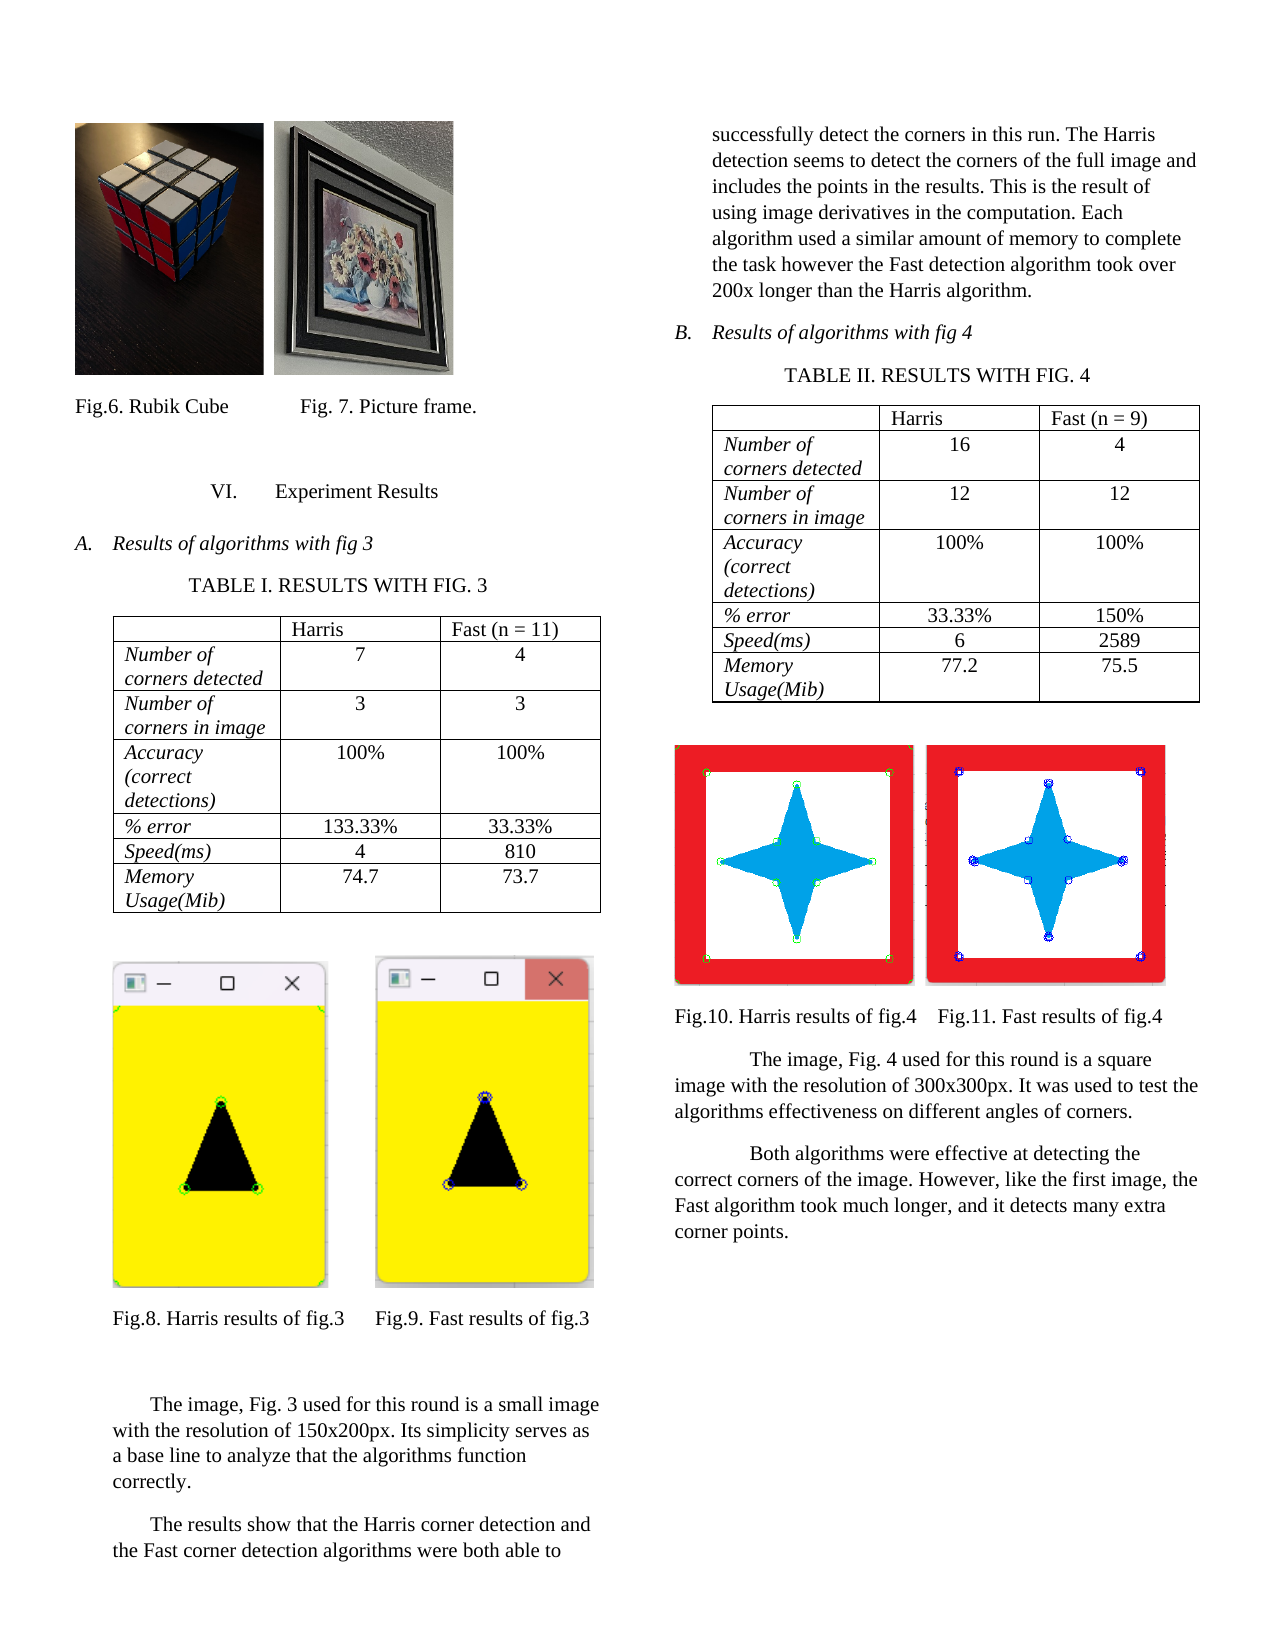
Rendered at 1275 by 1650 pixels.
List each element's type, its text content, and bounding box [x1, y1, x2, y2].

table_cell 12 [880, 481, 1039, 529]
table_cell 3 [281, 691, 440, 739]
table_cell 6 [880, 628, 1039, 652]
text The results show that the Harris corner detection and the Fast corner detection algorithms were both able to successfully detect the corners in this run. The Harris detection seems to detect the corners of the full image and includes the points in the results. This is the result of using image derivatives in the computation. Each algorithm used a similar amount of memory to complete the task however the Fast detection algorithm took over 200x longer than the Harris algorithm. [712, 122, 1200, 302]
table_cell 33.33% [880, 603, 1039, 627]
picture [674, 745, 915, 986]
text Both algorithms were effective at detecting the correct corners of the image. However, like the first image, the Fast algorithm took much longer, and it detects many extra corner points. [674, 1141, 1200, 1243]
table_header Harris [281, 617, 440, 641]
table_cell Number of corners detected [114, 642, 280, 690]
table_cell 100% [880, 530, 1039, 602]
table_cell Memory Usage(Mib) [713, 653, 879, 701]
table_cell 100% [281, 740, 440, 812]
table_cell Accuracy (correct detections) [713, 530, 879, 602]
table_cell 33.33% [441, 814, 600, 838]
table_cell 150% [1040, 603, 1199, 627]
picture [375, 955, 594, 1288]
picture [75, 123, 264, 375]
table_cell 3 [441, 691, 600, 739]
table_cell Number of corners detected [713, 431, 879, 479]
text The image, Fig. 3 used for this round is a small image with the resolution of 150x200px. Its simplicity serves as a base line to analyze that the algorithms function correctly. [112, 1392, 601, 1493]
table_cell Speed(ms) [114, 839, 280, 863]
table_cell 100% [441, 740, 600, 812]
table_header [114, 617, 280, 641]
table_cell 75.5 [1040, 653, 1199, 701]
text TABLE I. RESULTS WITH FIG. 3 [75, 573, 601, 597]
table_header [713, 406, 879, 430]
table_cell 133.33% [281, 814, 440, 838]
table_cell Memory Usage(Mib) [114, 864, 280, 912]
table_header Fast (n = 11) [441, 617, 600, 641]
picture [112, 961, 329, 1288]
table_cell 2589 [1040, 628, 1199, 652]
picture [925, 745, 1166, 986]
table_cell 810 [441, 839, 600, 863]
table_cell Number of corners in image [114, 691, 280, 739]
picture [274, 121, 454, 375]
list Results of algorithms with fig 4 [674, 320, 1200, 344]
list Experiment Results [75, 479, 601, 503]
text The image, Fig. 4 used for this round is a square image with the resolution of 300x300px. It was used to test the algorithms effectiveness on different angles of corners. [674, 1047, 1200, 1123]
table_header Harris [880, 406, 1039, 430]
text TABLE II. RESULTS WITH FIG. 4 [674, 363, 1200, 387]
table_cell % error [114, 814, 280, 838]
table_cell Accuracy (correct detections) [114, 740, 280, 812]
table_cell 16 [880, 431, 1039, 479]
table_cell 100% [1040, 530, 1199, 602]
text Fig.6. Rubik Cube Fig. 7. Picture frame. [75, 393, 601, 418]
table_cell 12 [1040, 481, 1199, 529]
table_cell 4 [1040, 431, 1199, 479]
table_cell 4 [281, 839, 440, 863]
table_cell % error [713, 603, 879, 627]
table_header Fast (n = 9) [1040, 406, 1199, 430]
table_cell 4 [441, 642, 600, 690]
table_cell Speed(ms) [713, 628, 879, 652]
table_cell 73.7 [441, 864, 600, 912]
table_cell 77.2 [880, 653, 1039, 701]
text Fig.8. Harris results of fig.3 Fig.9. Fast results of fig.3 [112, 1306, 601, 1330]
table_cell 7 [281, 642, 440, 690]
text Fig.10. Harris results of fig.4 Fig.11. Fast results of fig.4 [674, 1004, 1200, 1028]
table_cell Number of corners in image [713, 481, 879, 529]
list Results of algorithms with fig 3 [75, 531, 601, 555]
table_cell 74.7 [281, 864, 440, 912]
